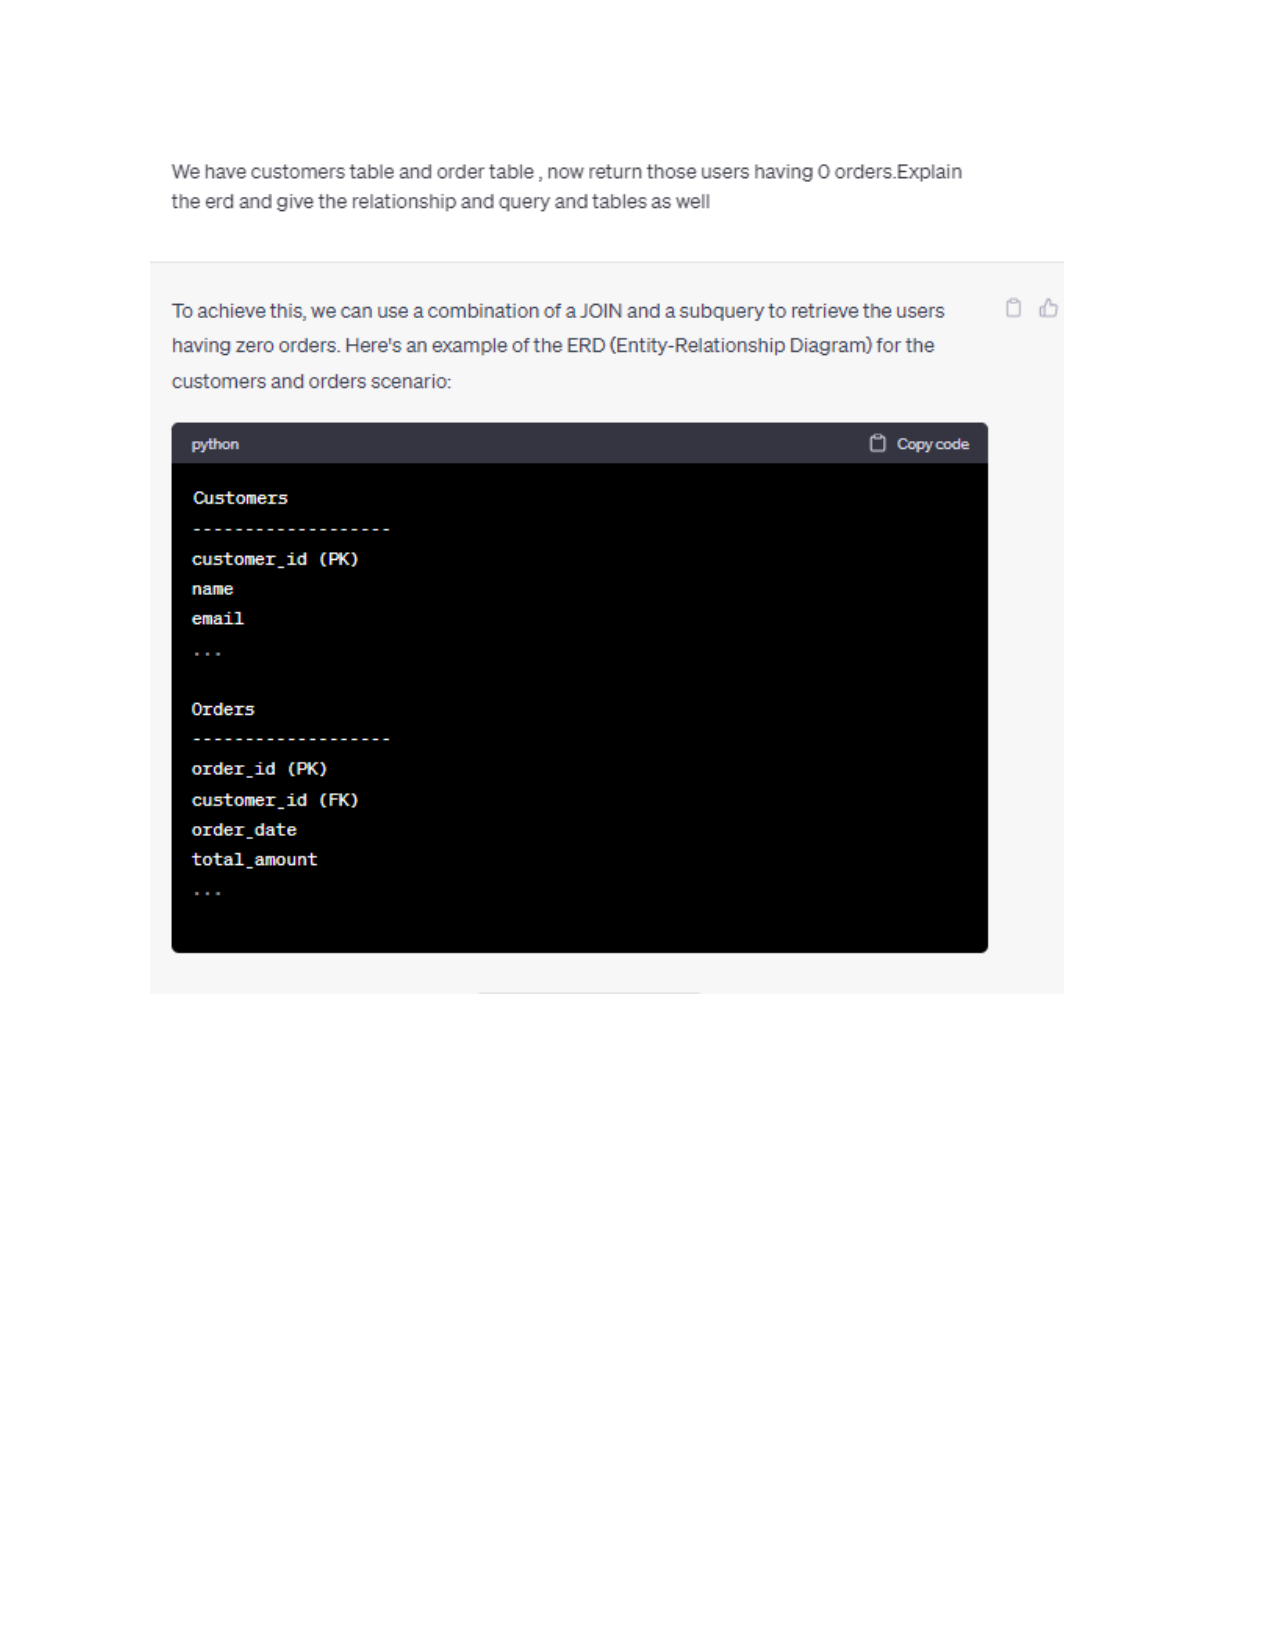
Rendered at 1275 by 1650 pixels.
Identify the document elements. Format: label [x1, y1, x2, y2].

picture [150, 150, 1064, 994]
